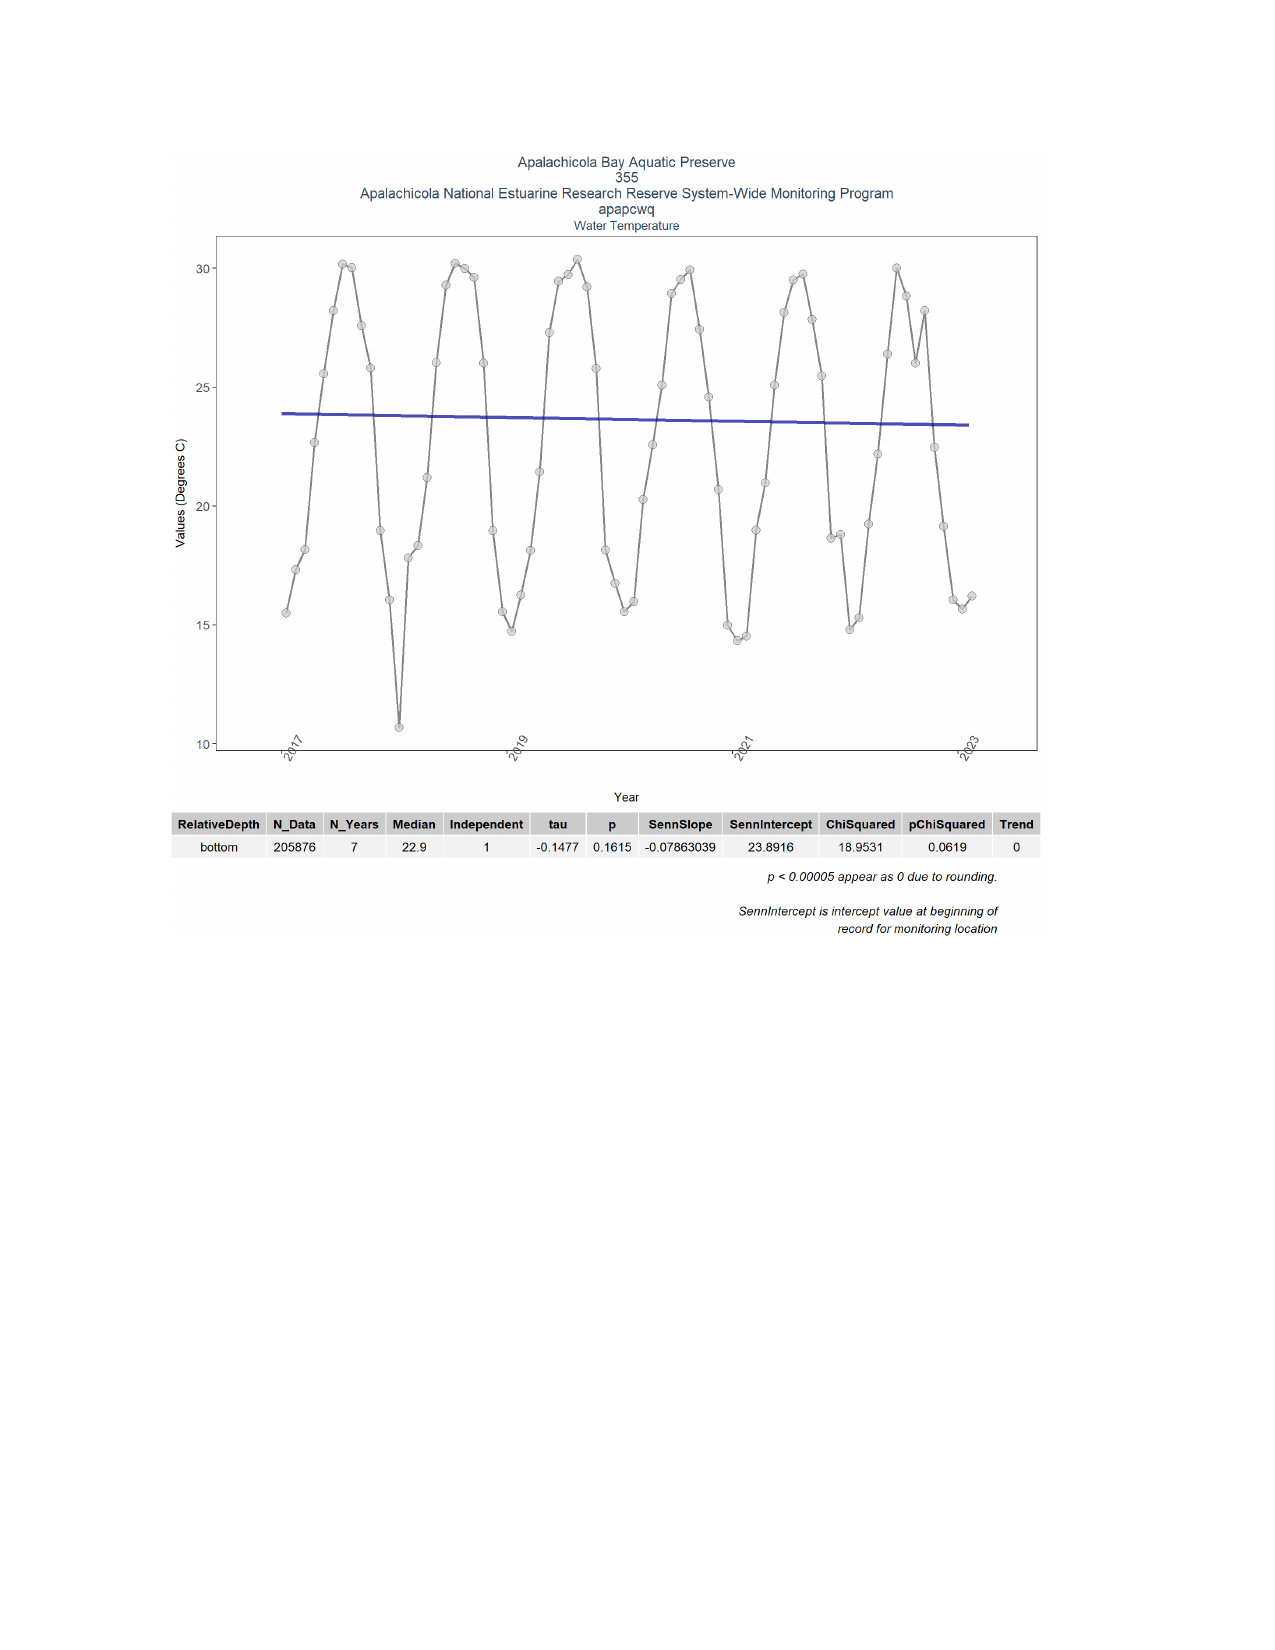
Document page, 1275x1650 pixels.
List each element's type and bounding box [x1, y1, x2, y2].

picture [168, 150, 1044, 938]
